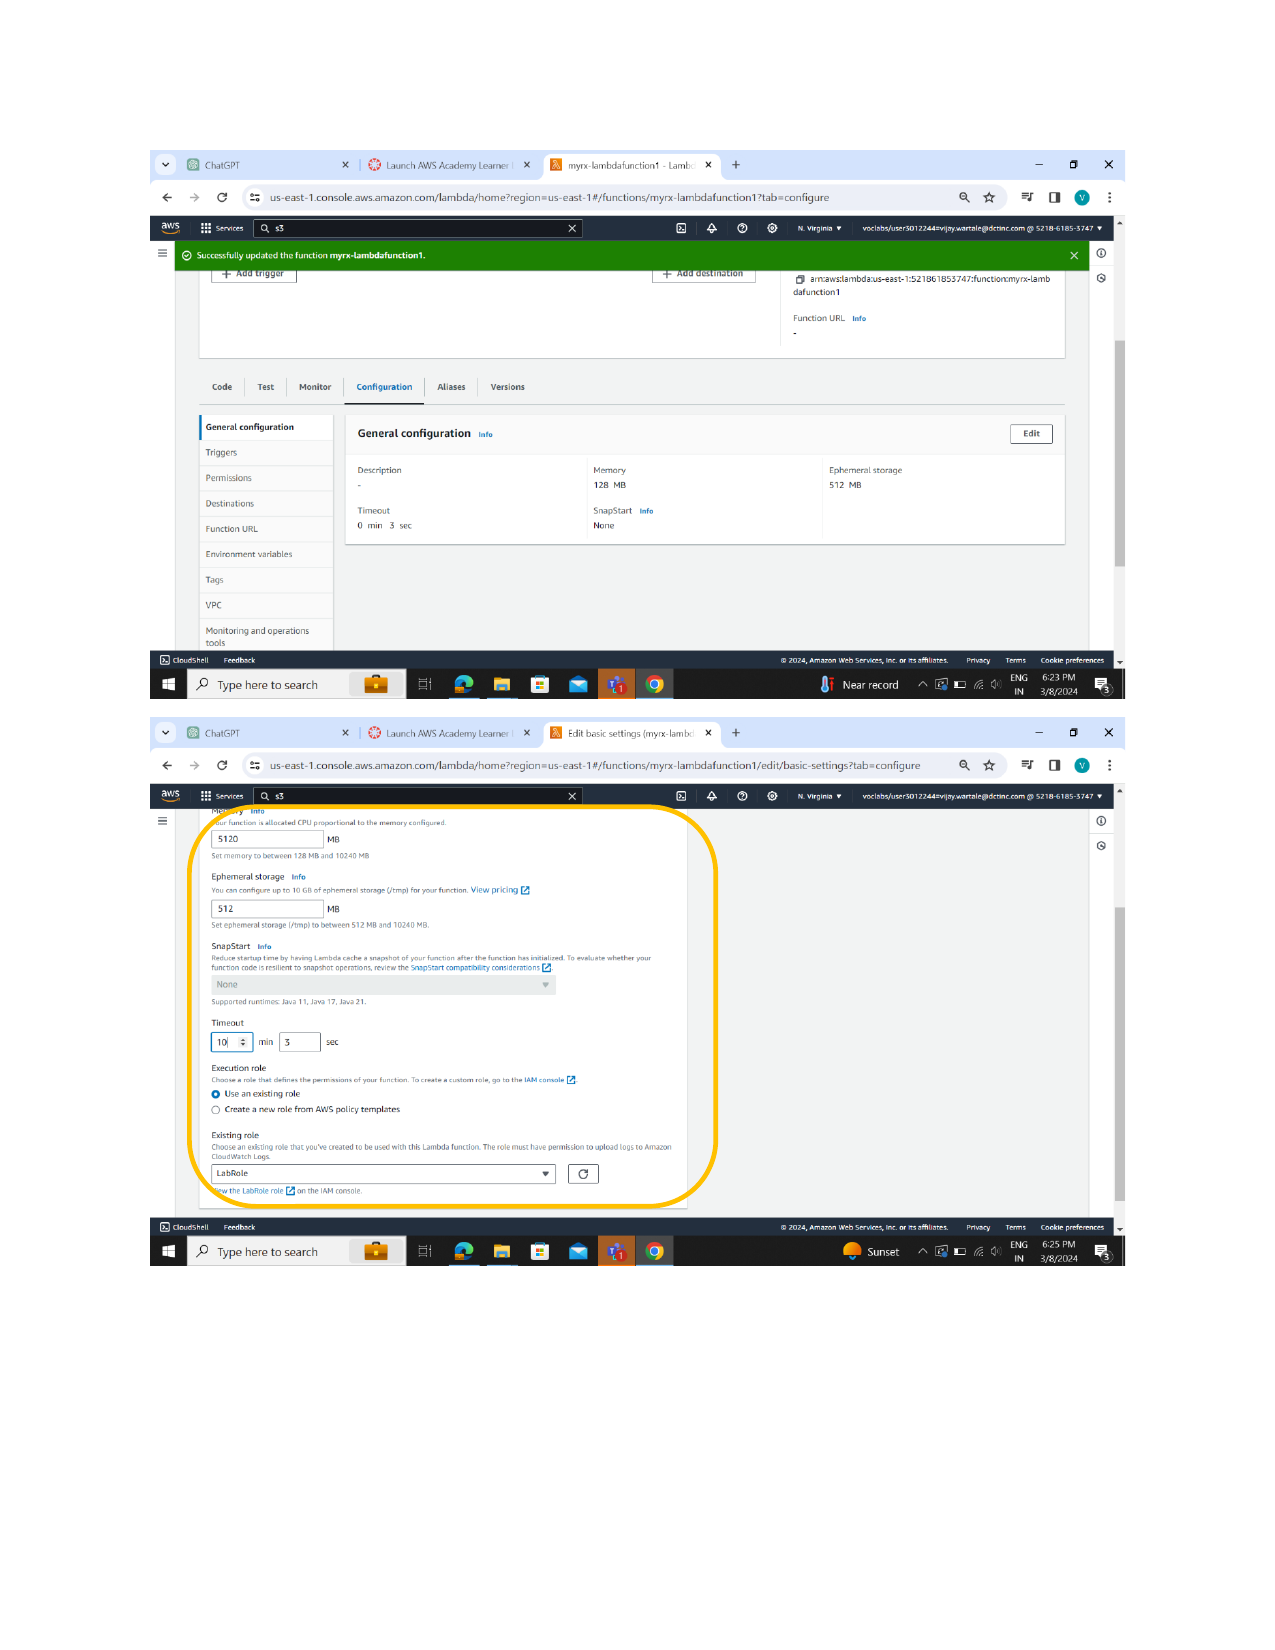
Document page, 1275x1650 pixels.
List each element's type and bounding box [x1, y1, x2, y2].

picture [150, 717, 1125, 1266]
picture [150, 150, 1125, 699]
